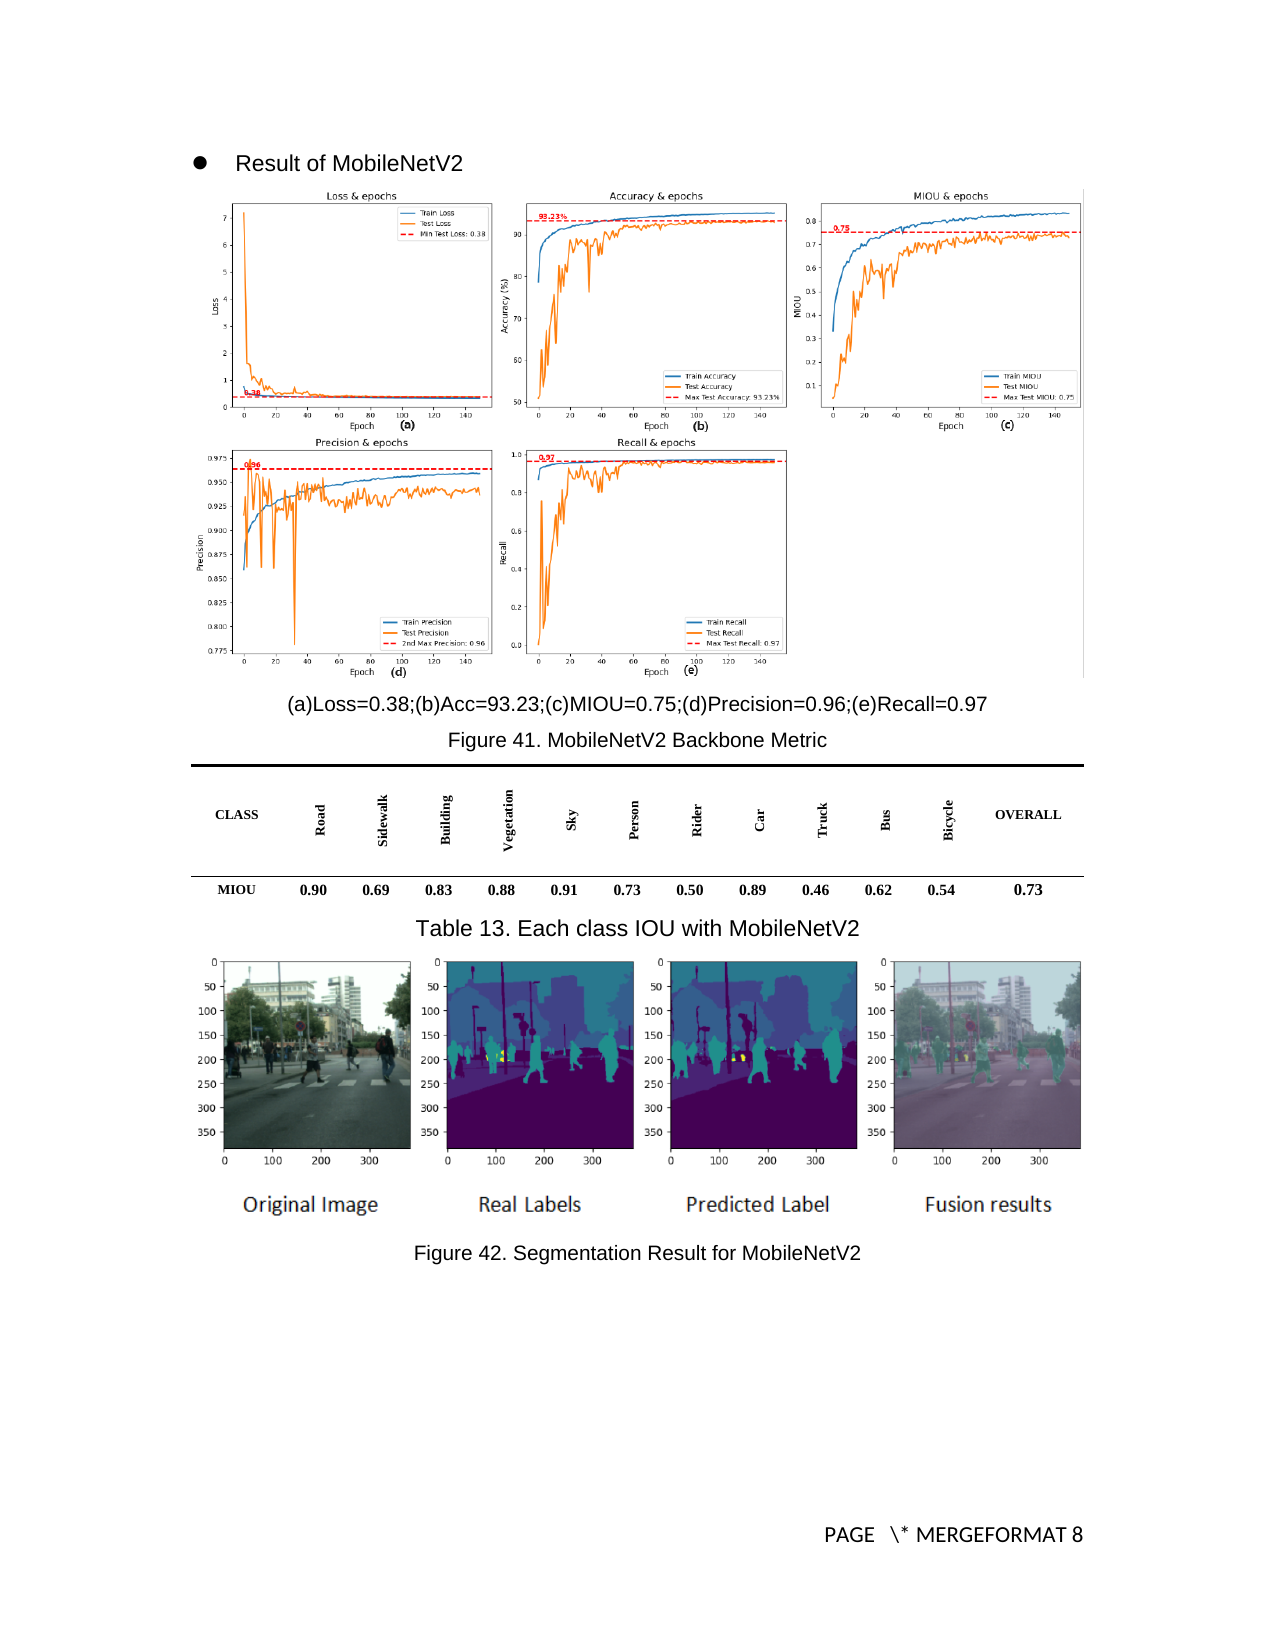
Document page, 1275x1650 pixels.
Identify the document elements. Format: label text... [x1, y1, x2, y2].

table_header Building [407, 767, 470, 876]
table_header OVERALL [973, 767, 1084, 876]
table_cell MIOU [191, 877, 282, 915]
table_cell 0.89 [721, 877, 784, 915]
table_cell 0.54 [910, 877, 973, 915]
table_header Rider [658, 767, 721, 876]
table_header Sidewalk [344, 767, 407, 876]
text (a)Loss=0.38;(b)Acc=93.23;(c)MIOU=0.75;(d)Precision=0.96;(e)Recall=0.97 [191, 692, 1084, 716]
table_cell 0.62 [847, 877, 910, 915]
list Result of MobileNetV2 [191, 150, 1084, 176]
table_header Person [596, 767, 658, 876]
table_cell 0.88 [470, 877, 533, 915]
picture [191, 189, 1084, 678]
table_header Road [282, 767, 344, 876]
table_cell 0.91 [533, 877, 596, 915]
table_cell 0.50 [658, 877, 721, 915]
table_header Bus [847, 767, 910, 876]
table_header Truck [784, 767, 847, 876]
picture [191, 1181, 1084, 1228]
list Figure 41. MobileNetV2 Backbone Metric [191, 727, 1084, 751]
list Table 13. Each class IOU with MobileNetV2 [191, 915, 1084, 942]
list Figure 42. Segmentation Result for MobileNetV2 [191, 1241, 1084, 1265]
table_cell 0.83 [407, 877, 470, 915]
table_header Car [721, 767, 784, 876]
table_cell 0.90 [282, 877, 344, 915]
table_header CLASS [191, 767, 282, 876]
picture [191, 954, 1084, 1168]
table_cell 0.69 [344, 877, 407, 915]
table_header Sky [533, 767, 596, 876]
table_cell 0.46 [784, 877, 847, 915]
table_header Bicycle [910, 767, 973, 876]
table_header Vegetation [470, 767, 533, 876]
table_cell 0.73 [596, 877, 658, 915]
table_cell 0.73 [973, 877, 1084, 915]
